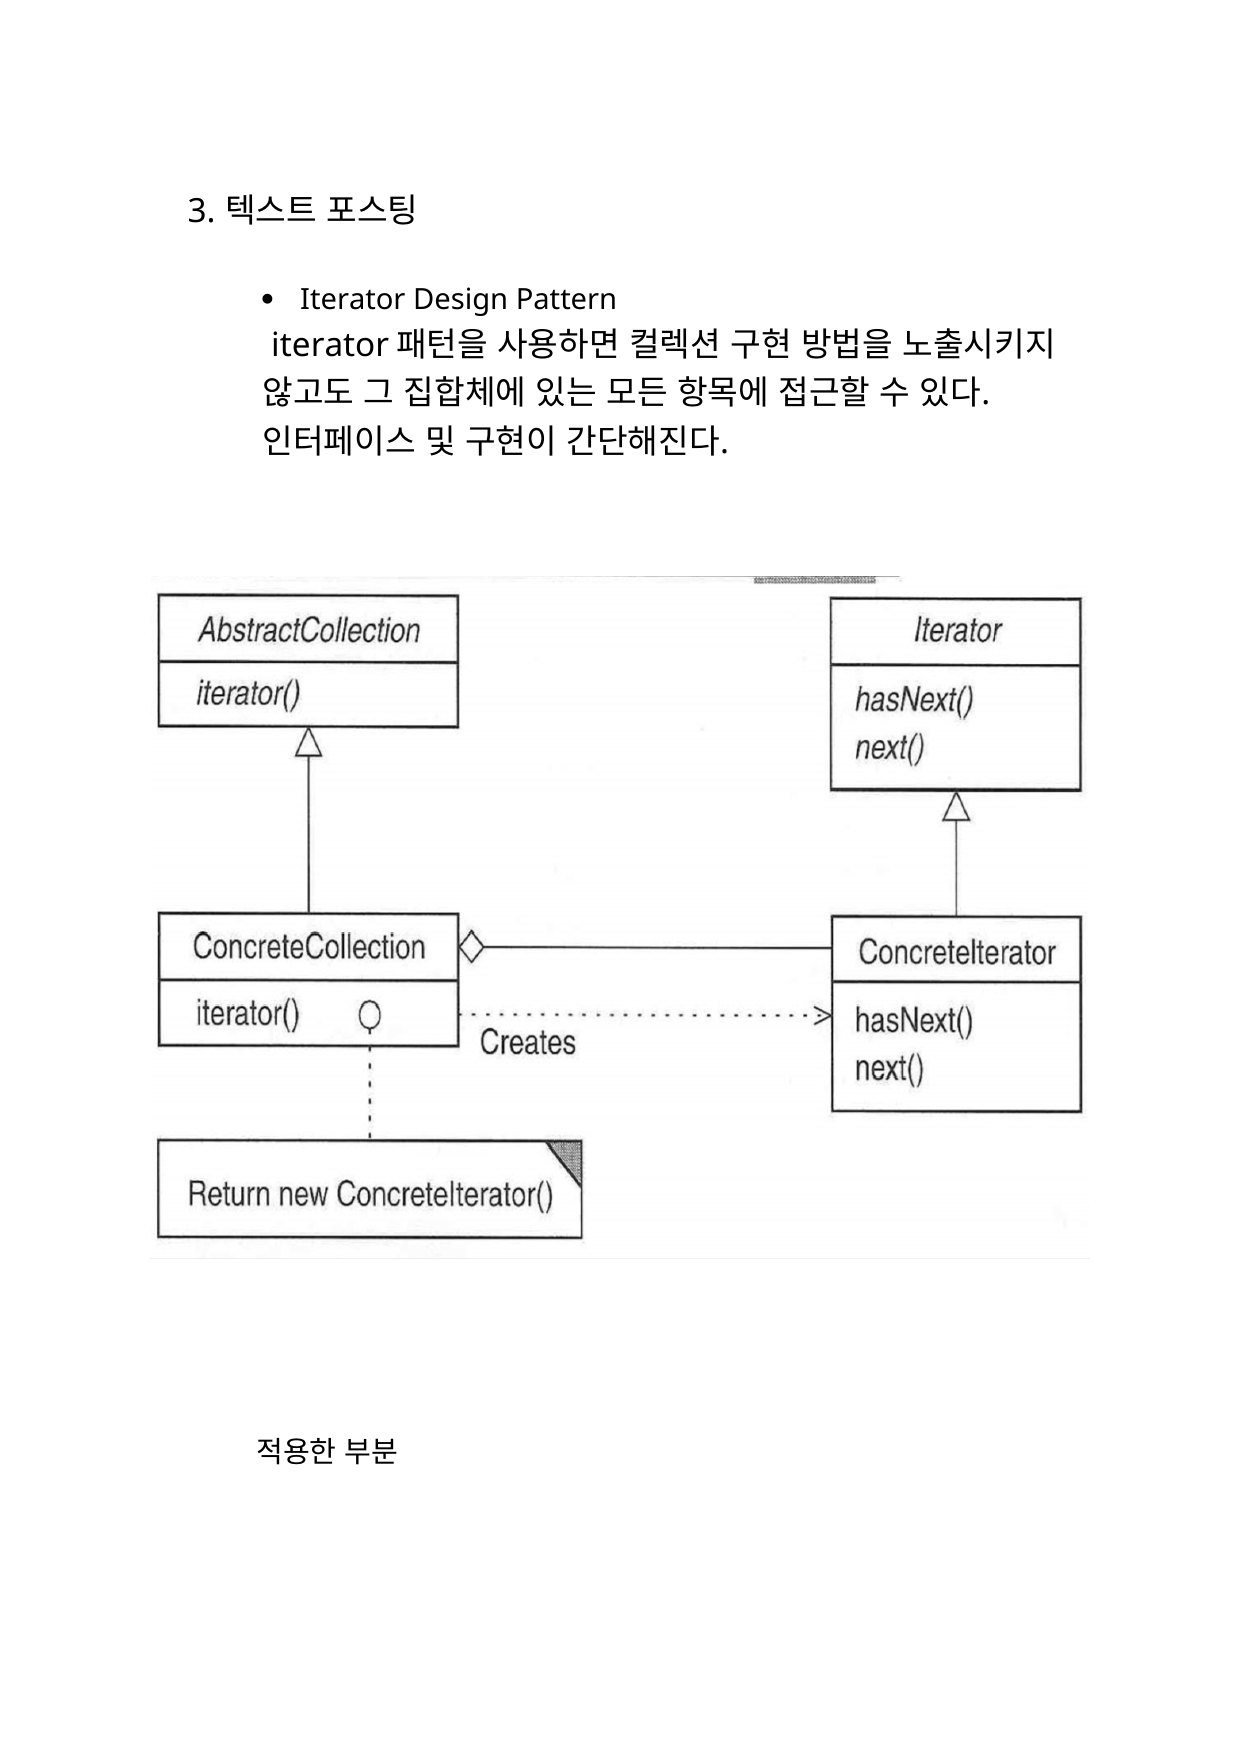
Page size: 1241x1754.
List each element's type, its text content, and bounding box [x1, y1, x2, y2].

text 적용한 부분 [150, 1428, 1090, 1470]
picture [150, 576, 1090, 1292]
list Iterator Design Pattern [262, 278, 1090, 318]
list 텍스트 포스팅 [187, 184, 1090, 232]
text iterator패턴을 사용하면 컬렉션 구현 방법을 노출시키지 않고도 그 집합체에 있는 모든 항목에 접근할 수 있다. 인터페이스 및 구현이 간단해진다. [262, 318, 1090, 463]
